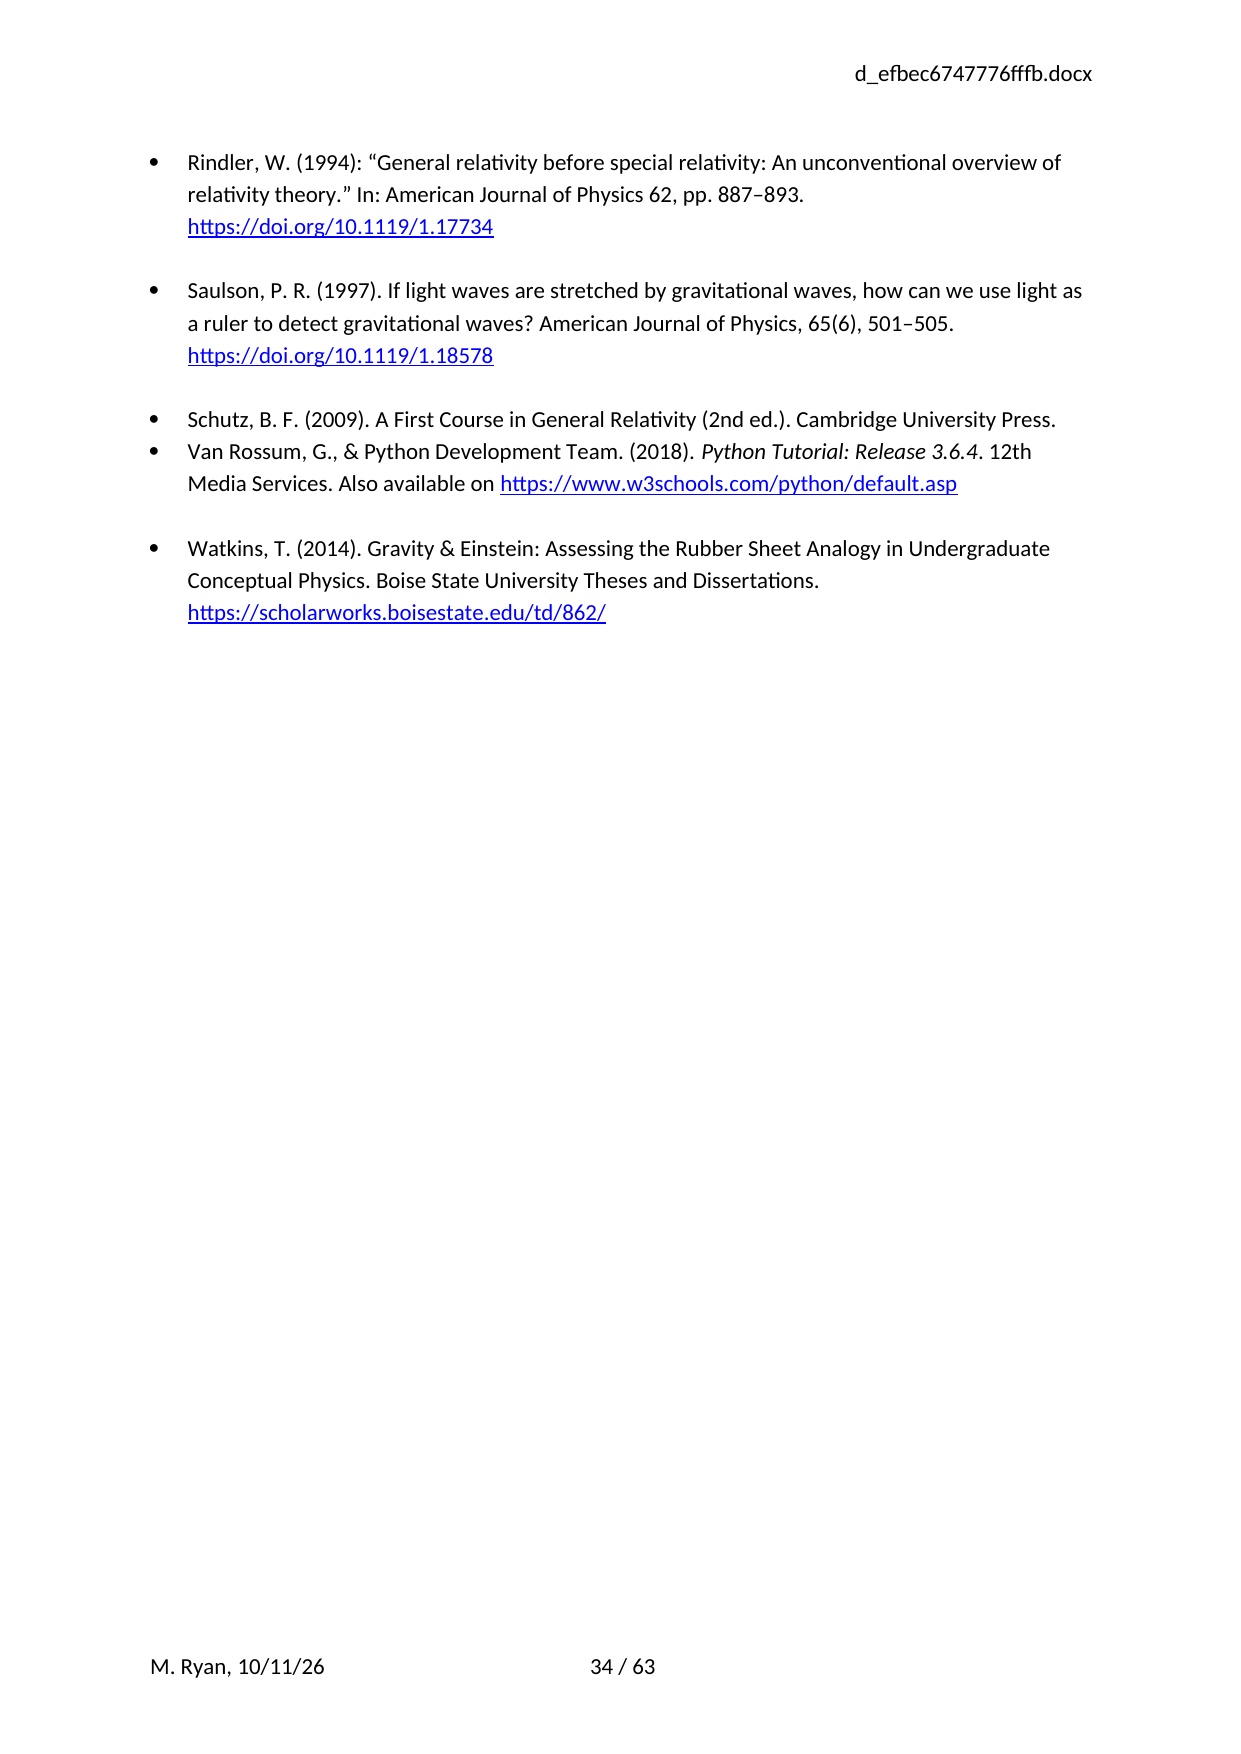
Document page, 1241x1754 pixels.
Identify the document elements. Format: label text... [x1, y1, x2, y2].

list Schutz, B. F. (2009). A First Course in General Relativity (2nd ed.). Cambridge University Press. [150, 405, 1092, 433]
list Saulson, P. R. (1997). If light waves are stretched by gravitational waves, how can we use light as a ruler to detect gravitational waves? American Journal of Physics, 65(6), 501–505. https://doi.org/10.1119/1.18578 [150, 276, 1092, 369]
list Rindler, W. (1994): “General relativity before special relativity: An unconventional overview of relativity theory.” In: American Journal of Physics 62, pp. 887–893. https://doi.org/10.1119/1.17734 [150, 148, 1092, 240]
list Watkins, T. (2014). Gravity & Einstein: Assessing the Rubber Sheet Analogy in Undergraduate Conceptual Physics. Boise State University Theses and Dissertations. https://scholarworks.boisestate.edu/td/862/ [150, 534, 1092, 626]
list Van Rossum, G., & Python Development Team. (2018). Python Tutorial: Release 3.6.4. 12th Media Services. Also available on https://www.w3schools.com/python/default.asp [150, 437, 1092, 498]
